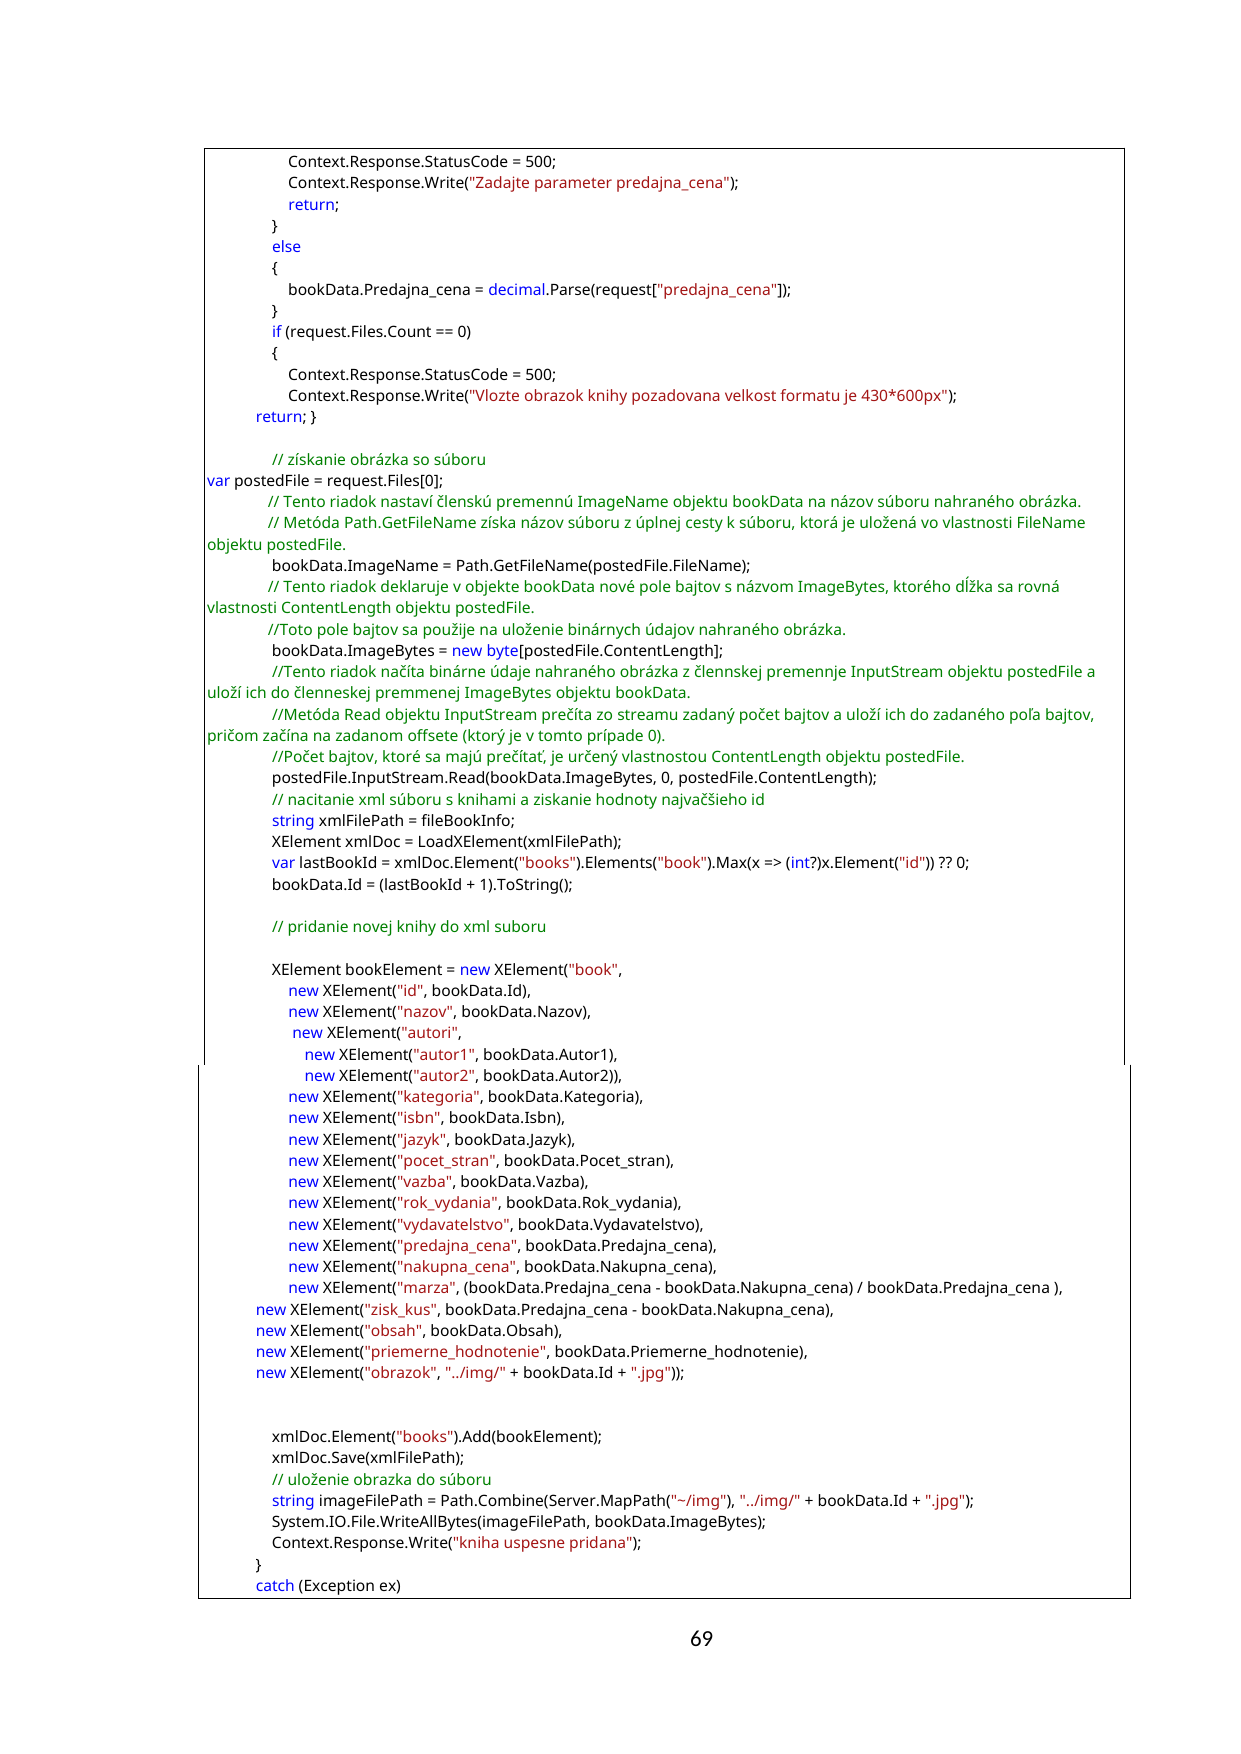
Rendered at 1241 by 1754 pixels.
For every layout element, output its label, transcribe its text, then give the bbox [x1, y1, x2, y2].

text new XElement("marza", (bookData.Predajna_cena - bookData.Nakupna_cena) / bookData.Predajna_cena ), [207, 1277, 1122, 1298]
text // pridanie novej knihy do xml suboru [207, 916, 1122, 937]
text // Tento riadok deklaruje v objekte bookData nové pole bajtov s názvom ImageBytes, ktorého dĺžka sa rovná vlastnosti ContentLength objektu postedFile. [207, 576, 1122, 618]
text // Tento riadok nastaví členskú premennú ImageName objektu bookData na názov súboru nahraného obrázka. [207, 491, 1122, 512]
text new XElement("kategoria", bookData.Kategoria), [207, 1086, 1122, 1107]
text new XElement("nazov", bookData.Nazov), [207, 1001, 1122, 1022]
text new XElement("autori", [207, 1022, 1122, 1043]
text new XElement("autor2", bookData.Autor2)), [207, 1064, 1122, 1086]
text new XElement("predajna_cena", bookData.Predajna_cena), [207, 1234, 1122, 1256]
text new XElement("obrazok", "../img/" + bookData.Id + ".jpg")); [207, 1362, 1122, 1383]
text var lastBookId = xmlDoc.Element("books").Elements("book").Max(x => (int?)x.Element("id")) ?? 0; [207, 852, 1122, 873]
text new XElement("rok_vydania", bookData.Rok_vydania), [207, 1192, 1122, 1213]
text new XElement("pocet_stran", bookData.Pocet_stran), [207, 1149, 1122, 1171]
text // nacitanie xml súboru s knihami a ziskanie hodnoty najvačšieho id [207, 788, 1122, 809]
text new XElement("priemerne_hodnotenie", bookData.Priemerne_hodnotenie), [207, 1341, 1122, 1362]
text new XElement("isbn", bookData.Isbn), [207, 1107, 1122, 1128]
text return; [207, 193, 1122, 214]
text XElement xmlDoc = LoadXElement(xmlFilePath); [207, 831, 1122, 852]
text new XElement("autor1", bookData.Autor1), [207, 1043, 1122, 1064]
text bookData.ImageName = Path.GetFileName(postedFile.FileName); [207, 554, 1122, 576]
text Context.Response.Write("Vlozte obrazok knihy pozadovana velkost formatu je 430*600px"); [207, 384, 1122, 406]
text catch (Exception ex) [199, 1571, 1130, 1598]
text } [207, 299, 1122, 321]
text bookData.ImageBytes = new byte[postedFile.ContentLength]; [207, 639, 1122, 661]
text Context.Response.Write("Zadajte parameter predajna_cena"); [207, 172, 1122, 193]
text // uloženie obrazka do súboru [207, 1468, 1122, 1489]
text xmlDoc.Save(xmlFilePath); [207, 1447, 1122, 1468]
text if (request.Files.Count == 0) [207, 321, 1122, 342]
text new XElement("obsah", bookData.Obsah), [207, 1319, 1122, 1341]
text new XElement("zisk_kus", bookData.Predajna_cena - bookData.Nakupna_cena), [207, 1298, 1122, 1319]
text //Toto pole bajtov sa použije na uloženie binárnych údajov nahraného obrázka. [207, 618, 1122, 639]
text { [207, 342, 1122, 363]
text // Metóda Path.GetFileName získa názov súboru z úplnej cesty k súboru, ktorá je uložená vo vlastnosti FileName objektu postedFile. [207, 512, 1122, 554]
text new XElement("id", bookData.Id), [207, 979, 1122, 1001]
text string imageFilePath = Path.Combine(Server.MapPath("~/img"), "../img/" + bookData.Id + ".jpg"); [207, 1489, 1122, 1511]
text //Metóda Read objektu InputStream prečíta zo streamu zadaný počet bajtov a uloží ich do zadaného poľa bajtov, pričom začína na zadanom offsete (ktorý je v tomto prípade 0). [207, 703, 1122, 746]
text new XElement("jazyk", bookData.Jazyk), [207, 1128, 1122, 1149]
text } [207, 1553, 1122, 1571]
text new XElement("vazba", bookData.Vazba), [207, 1171, 1122, 1192]
text else [207, 236, 1122, 257]
text XElement bookElement = new XElement("book", [207, 958, 1122, 979]
text new XElement("nakupna_cena", bookData.Nakupna_cena), [207, 1256, 1122, 1277]
text //Tento riadok načíta binárne údaje nahraného obrázka z člennskej premennje InputStream objektu postedFile a uloží ich do členneskej premmenej ImageBytes objektu bookData. [207, 661, 1122, 703]
text //Počet bajtov, ktoré sa majú prečítať, je určený vlastnostou ContentLength objektu postedFile. [207, 746, 1122, 767]
text var postedFile = request.Files[0]; [207, 469, 1122, 491]
text System.IO.File.WriteAllBytes(imageFilePath, bookData.ImageBytes); [207, 1511, 1122, 1532]
text postedFile.InputStream.Read(bookData.ImageBytes, 0, postedFile.ContentLength); [207, 767, 1122, 788]
text new XElement("vydavatelstvo", bookData.Vydavatelstvo), [207, 1213, 1122, 1234]
text string xmlFilePath = fileBookInfo; [207, 809, 1122, 831]
text Context.Response.Write("kniha uspesne pridana"); [207, 1532, 1122, 1553]
text } [207, 214, 1122, 236]
text { [207, 257, 1122, 278]
text Context.Response.StatusCode = 500; [205, 149, 1124, 172]
text xmlDoc.Element("books").Add(bookElement); [207, 1426, 1122, 1447]
text Context.Response.StatusCode = 500; [207, 363, 1122, 384]
text bookData.Predajna_cena = decimal.Parse(request["predajna_cena"]); [207, 278, 1122, 299]
text // získanie obrázka so súboru [207, 448, 1122, 469]
text return; } [207, 406, 1122, 427]
text bookData.Id = (lastBookId + 1).ToString(); [207, 873, 1122, 894]
